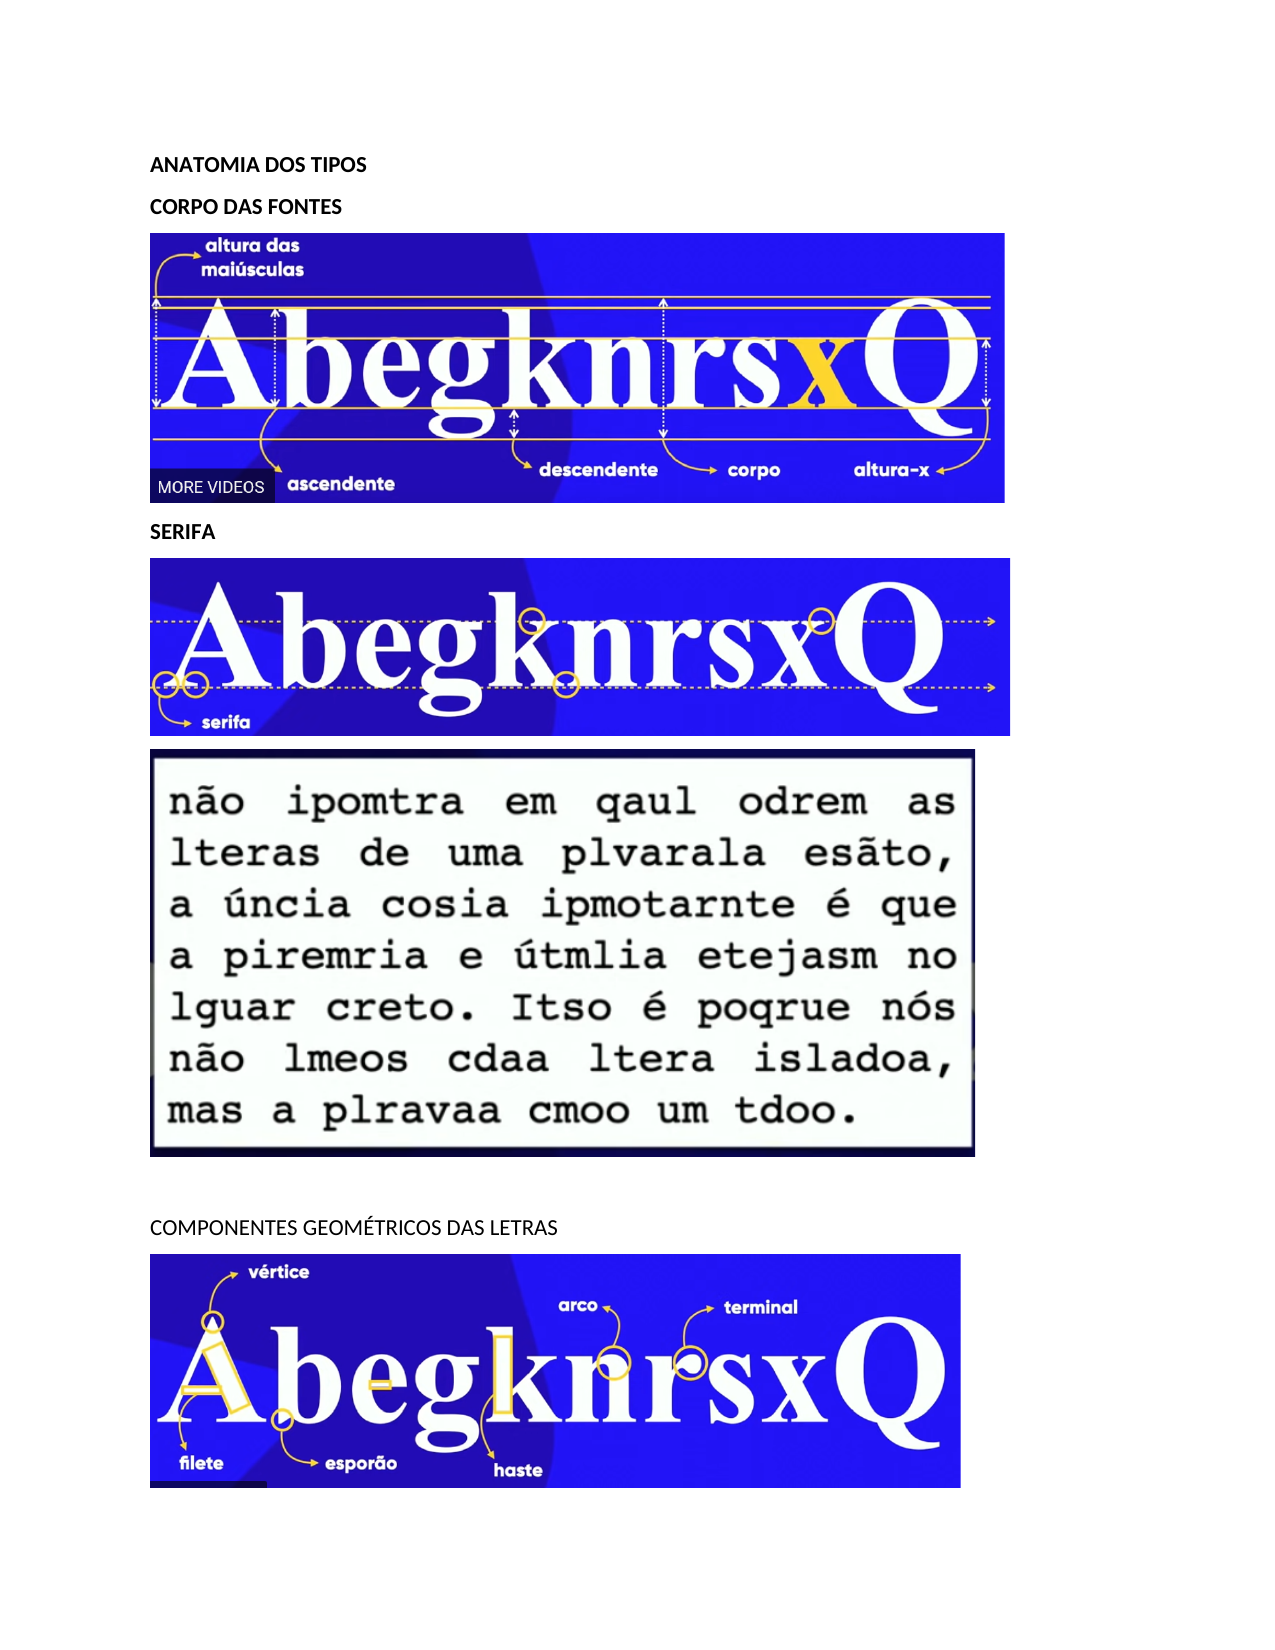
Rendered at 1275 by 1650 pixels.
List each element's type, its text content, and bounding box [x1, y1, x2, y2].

text COMPONENTES GEOMÉTRICOS DAS LETRAS [150, 1213, 1125, 1241]
picture [150, 233, 1005, 503]
text SERIFA [150, 517, 1125, 545]
picture [150, 1254, 961, 1488]
text CORPO DAS FONTES [150, 192, 1125, 220]
picture [150, 749, 976, 1157]
picture [150, 558, 1011, 736]
text ANATOMIA DOS TIPOS [150, 150, 1125, 178]
